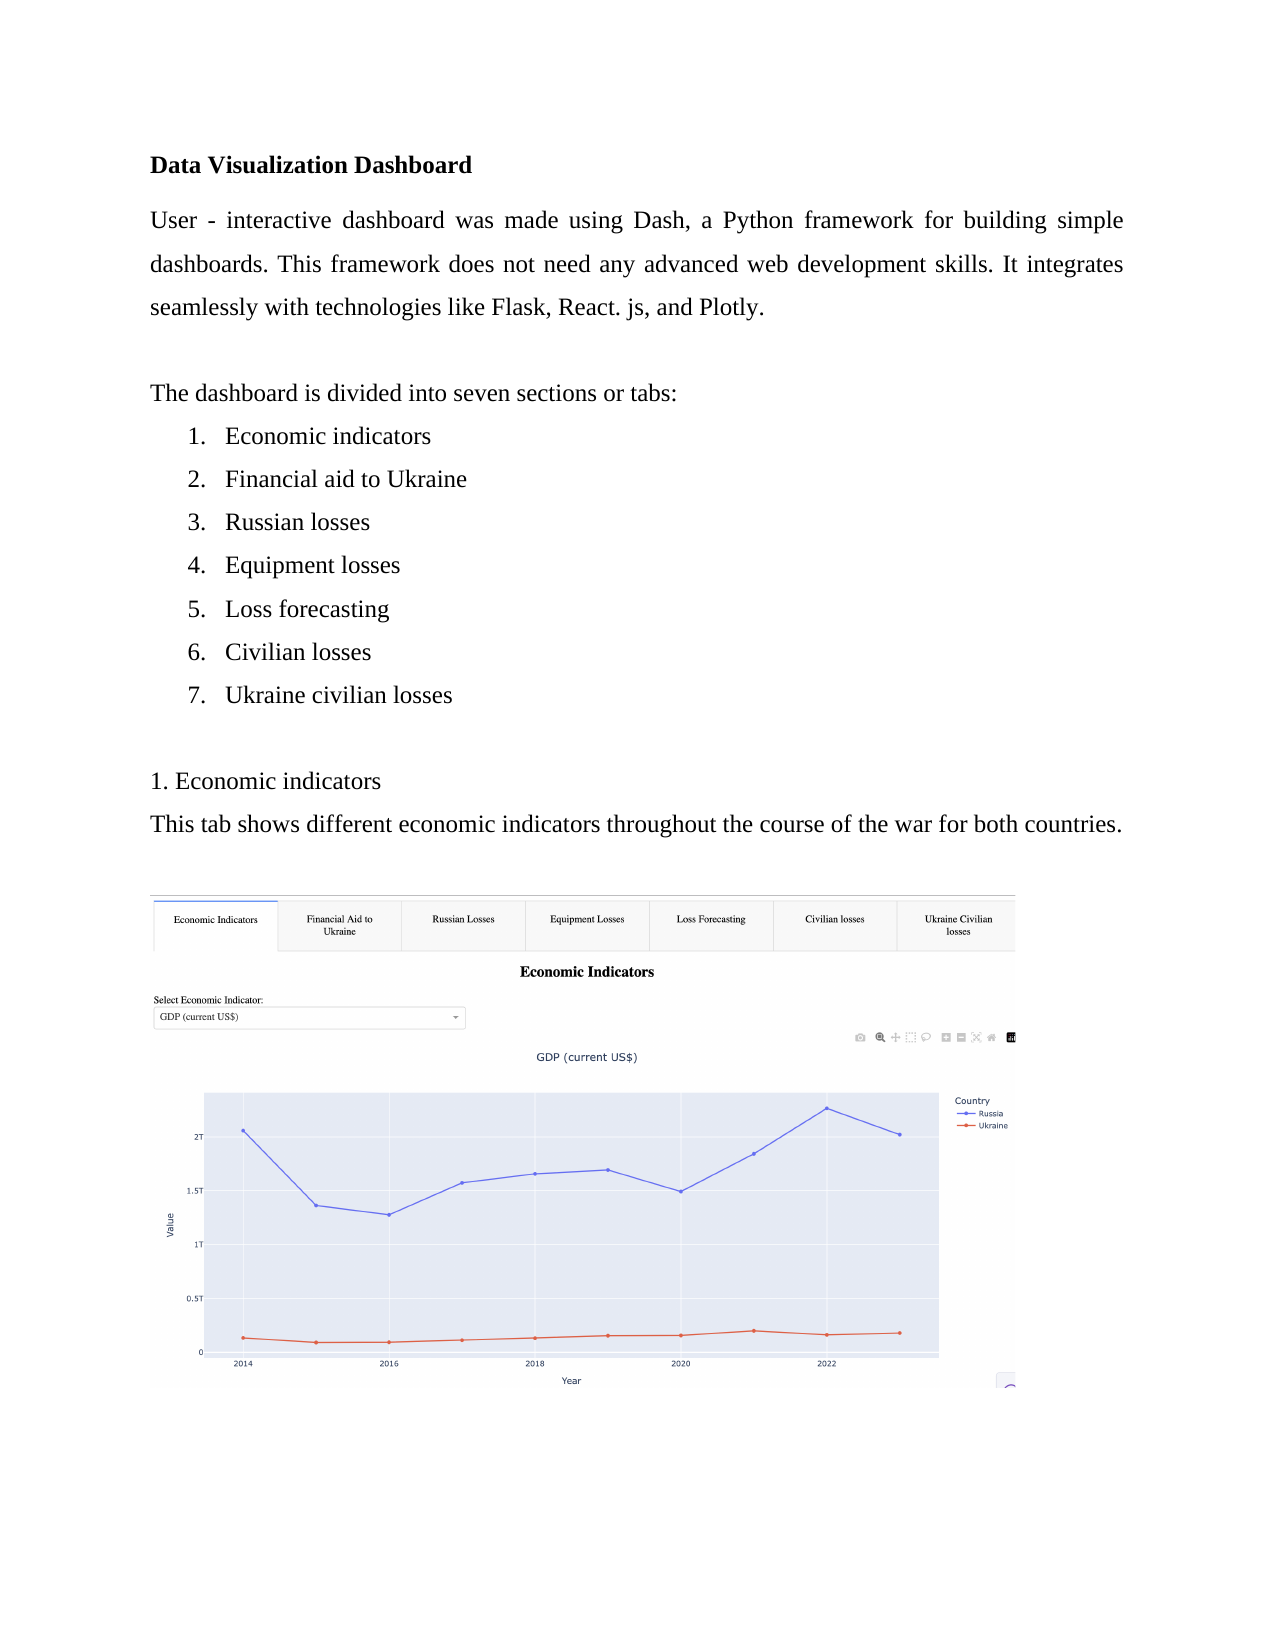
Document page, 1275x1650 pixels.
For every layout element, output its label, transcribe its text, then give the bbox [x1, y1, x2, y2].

list Loss forecasting [187, 594, 1125, 622]
text This tab shows different economic indicators throughout the course of the war for both countries. [150, 809, 1125, 838]
text 1. Economic indicators [150, 766, 1125, 795]
text The dashboard is divided into seven sections or tabs: [150, 378, 1125, 407]
list Russian losses [187, 507, 1125, 536]
list Equipment losses [187, 551, 1125, 579]
list Civilian losses [187, 637, 1125, 666]
text User - interactive dashboard was made using Dash, a Python framework for building simple dashboards. This framework does not need any advanced web development skills. It integrates seamlessly with technologies like Flask, React. js, and Plotly. [150, 206, 1125, 321]
subtitle Data Visualization Dashboard [150, 150, 1125, 179]
picture [150, 895, 1016, 1388]
list Financial aid to Ukraine [187, 464, 1125, 493]
list Ukraine civilian losses [187, 680, 1125, 709]
list Economic indicators [187, 421, 1125, 450]
